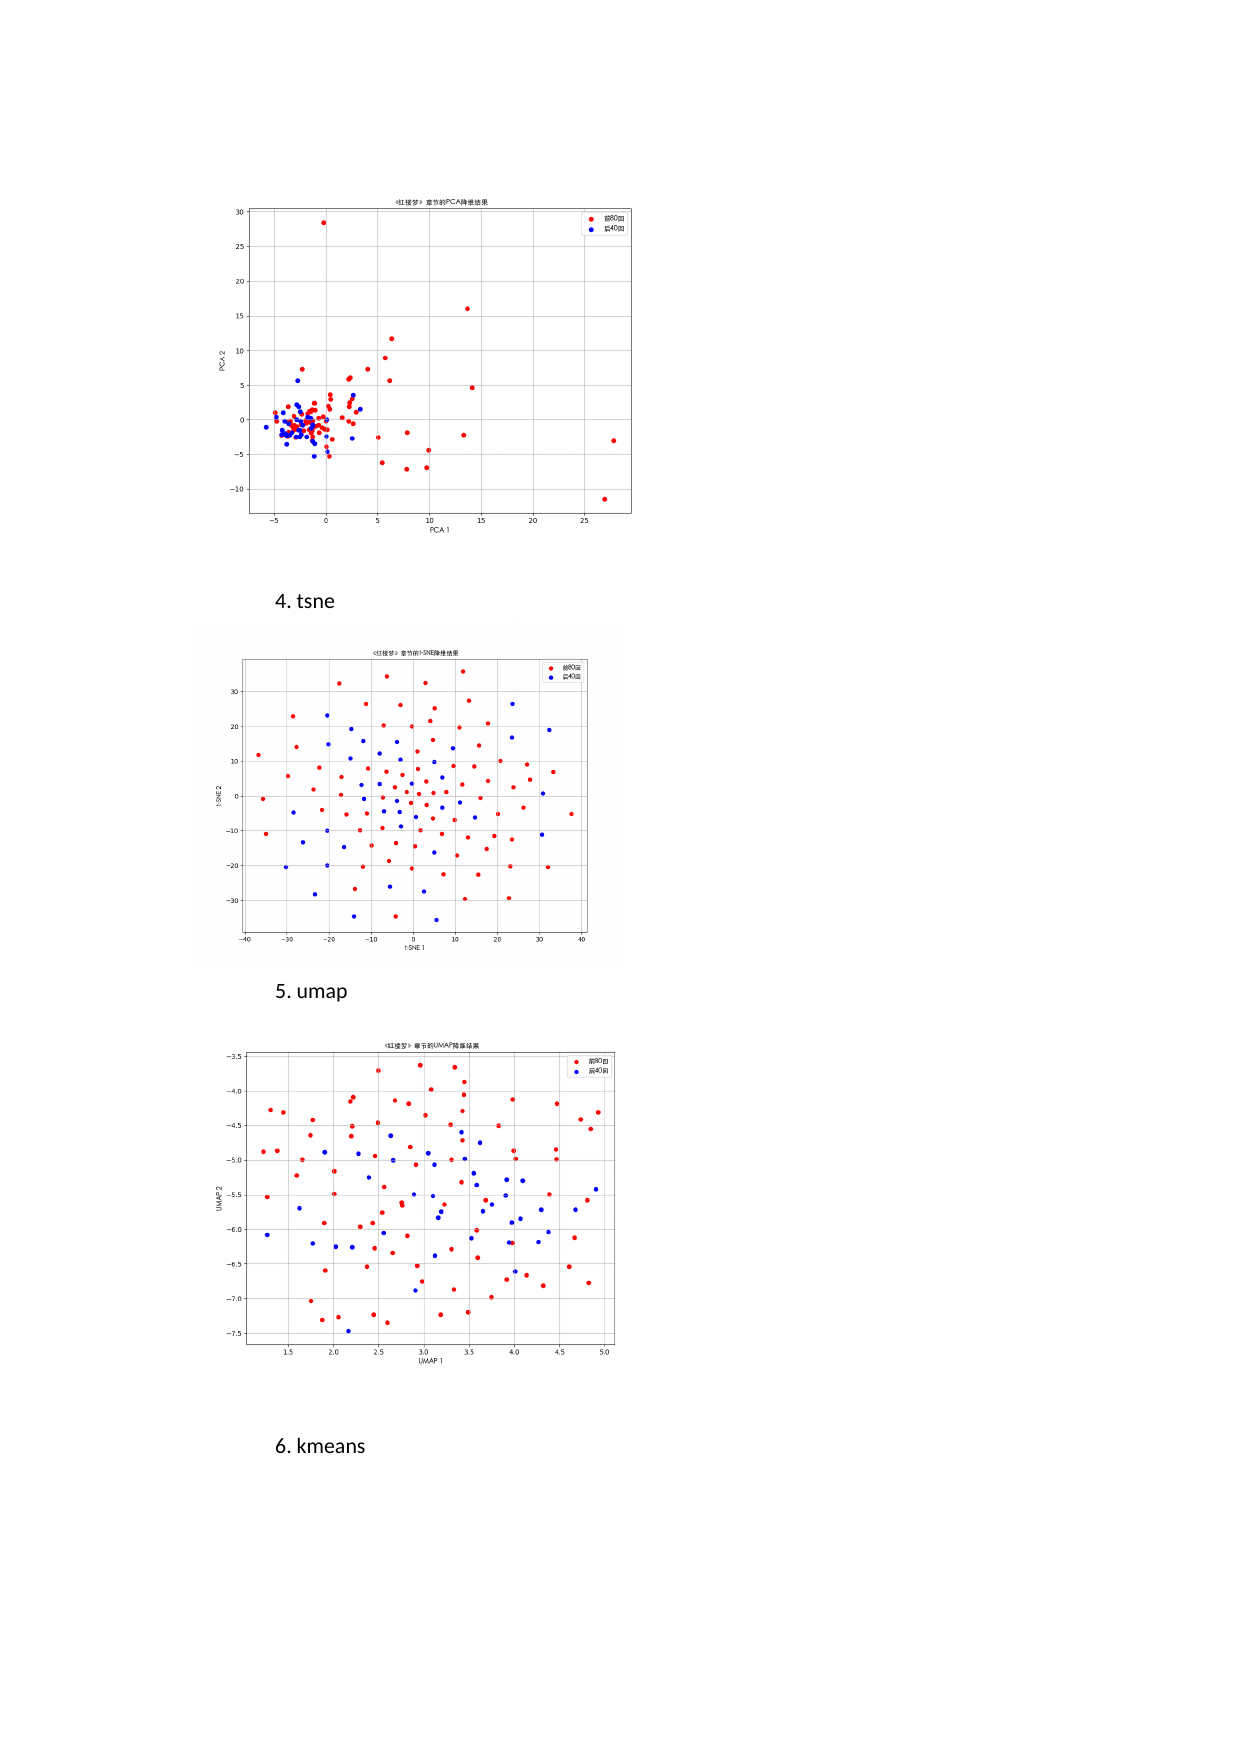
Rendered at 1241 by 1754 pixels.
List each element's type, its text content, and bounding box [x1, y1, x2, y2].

picture [187, 1007, 662, 1386]
picture [187, 162, 680, 556]
text 4. tsne [187, 584, 1053, 617]
text 5. umap [187, 974, 1053, 1007]
text 6. kmeans [187, 1429, 1053, 1462]
picture [187, 617, 630, 971]
